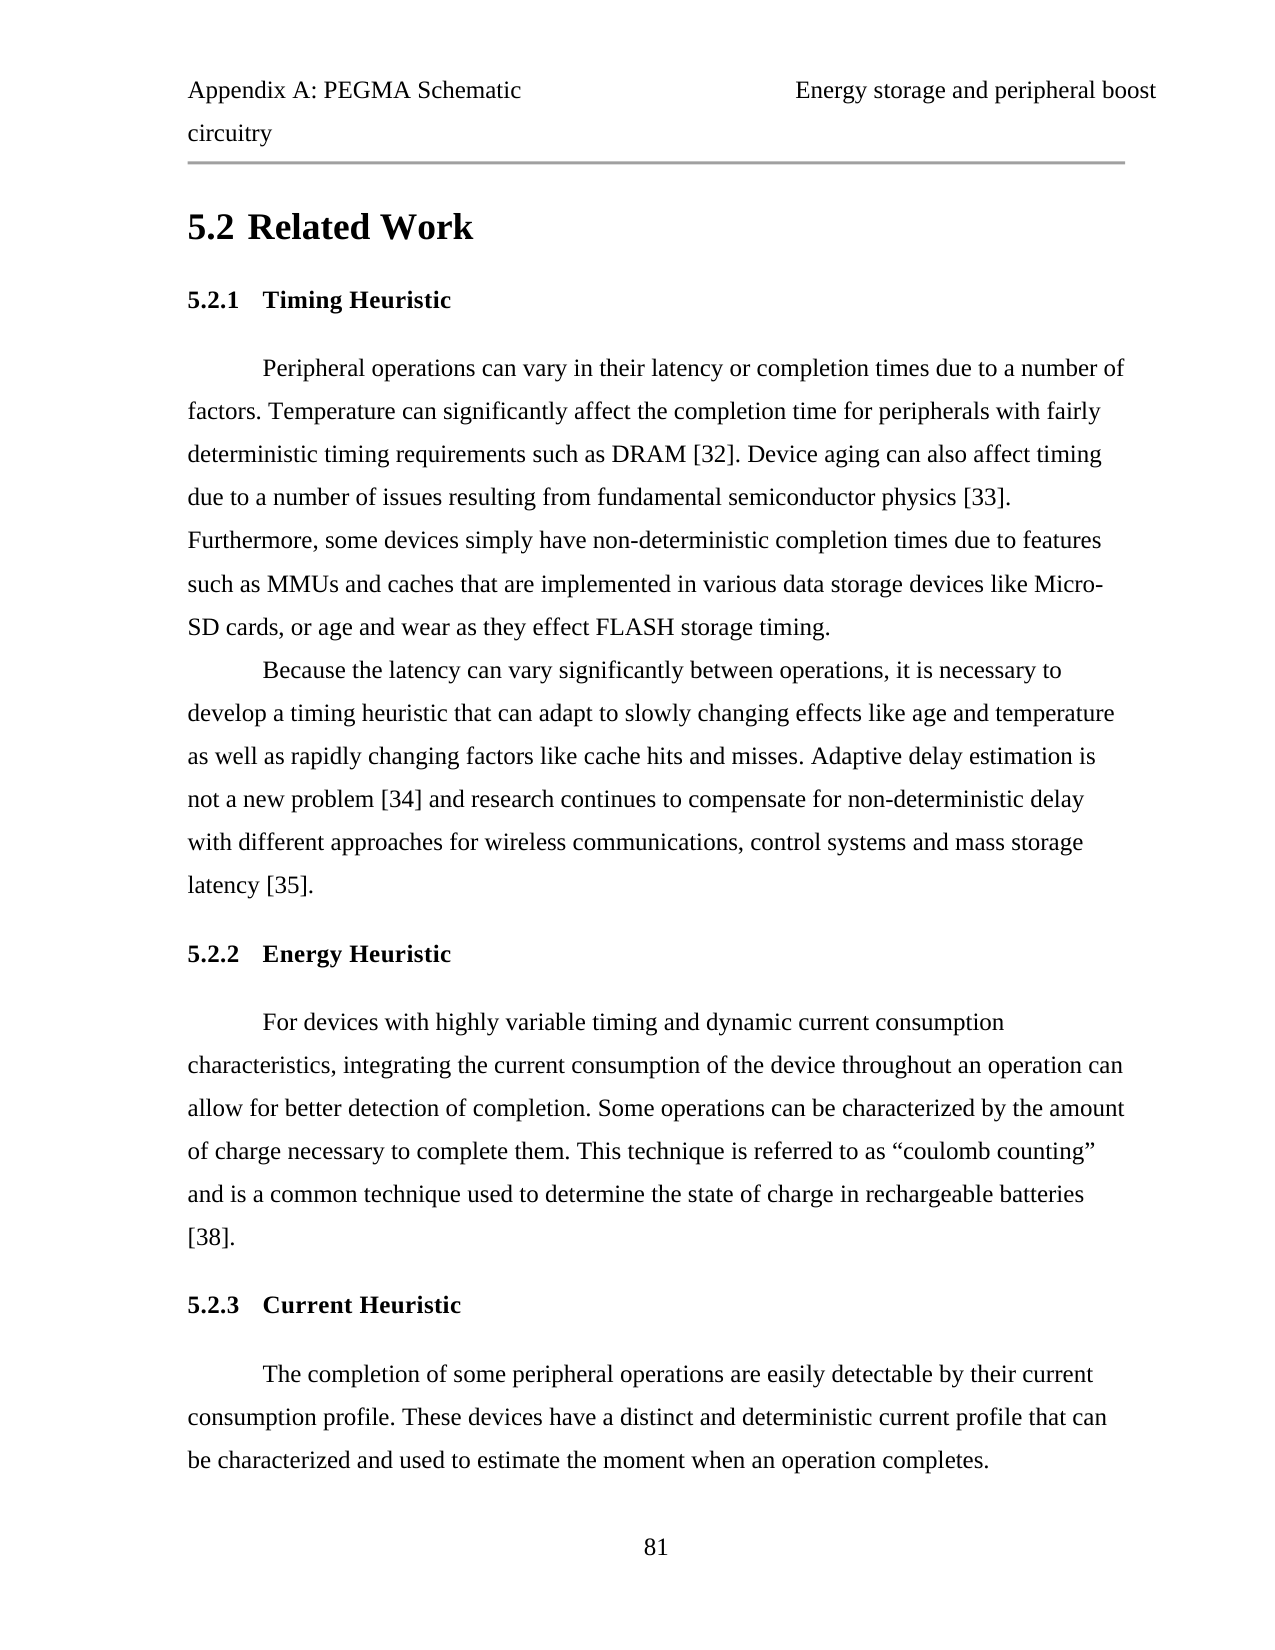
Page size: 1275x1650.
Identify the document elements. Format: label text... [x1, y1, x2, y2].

text Peripheral operations can vary in their latency or completion times due to a number of factors. Temperature can significantly affect the completion time for peripherals with fairly deterministic timing requirements such as DRAM. Device aging can also affect timing due to a number of issues resulting from fundamental semiconductor physics. Furthermore, some devices simply have non-deterministic completion times due to features such as MMUs and caches that are implemented in various data storage devices like Micro-SD cards, or age and wear as they effect FLASH storage timing. [187, 353, 1125, 641]
subtitle Related Work [187, 204, 1125, 247]
text Because the latency can vary significantly between operations, it is necessary to develop a timing heuristic that can adapt to slowly changing effects like age and temperature as well as rapidly changing factors like cache hits and misses. Adaptive delay estimation is not a new problem and research continues to compensate for non-deterministic delay with different approaches for wireless communications, control systems and mass storage latency. [187, 655, 1125, 899]
subtitle Current Heuristic [187, 1291, 1125, 1319]
subtitle Timing Heuristic [187, 285, 1125, 314]
text For devices with highly variable timing and dynamic current consumption characteristics, integrating the current consumption of the device throughout an operation can allow for better detection of completion. Some operations can be characterized by the amount of charge necessary to complete them. This technique is referred to as “coulomb counting” and is a common technique used to determine the state of charge in rechargeable batteries. [187, 1007, 1125, 1251]
text The completion of some peripheral operations are easily detectable by their current consumption profile. These devices have a distinct and deterministic current profile that can be characterized and used to estimate the moment when an operation completes. [187, 1359, 1125, 1474]
subtitle Energy Heuristic [187, 939, 1125, 967]
